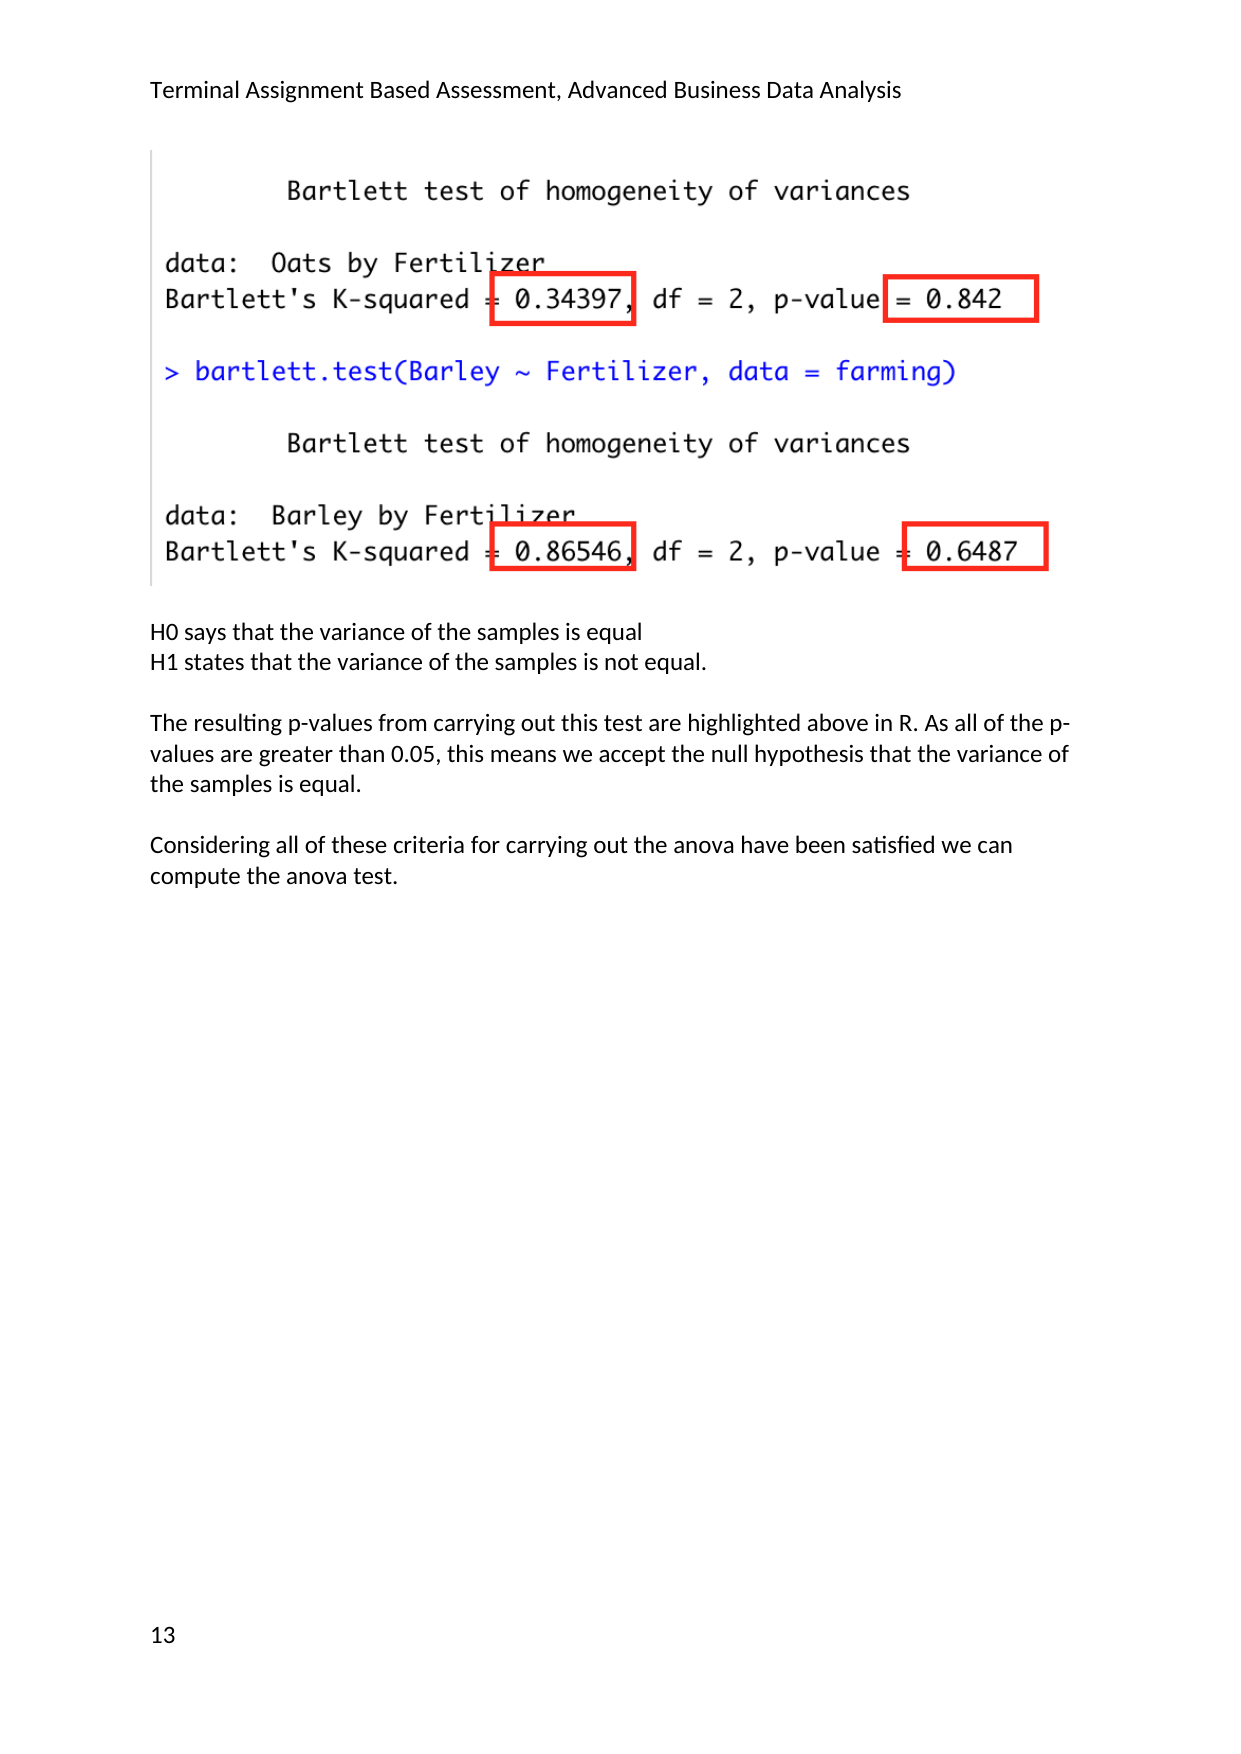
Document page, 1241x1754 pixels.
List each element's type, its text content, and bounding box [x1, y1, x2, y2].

text H0 says that the variance of the samples is equal [150, 616, 1090, 647]
text H1 states that the variance of the samples is not equal. [150, 647, 1090, 677]
text The resulting p-values from carrying out this test are highlighted above in R. As all of the p-values are greater than 0.05, this means we accept the null hypothesis that the variance of the samples is equal. [150, 708, 1090, 799]
picture [150, 150, 1108, 586]
text Considering all of these criteria for carrying out the anova have been satisfied we can compute the anova test. [150, 830, 1090, 891]
